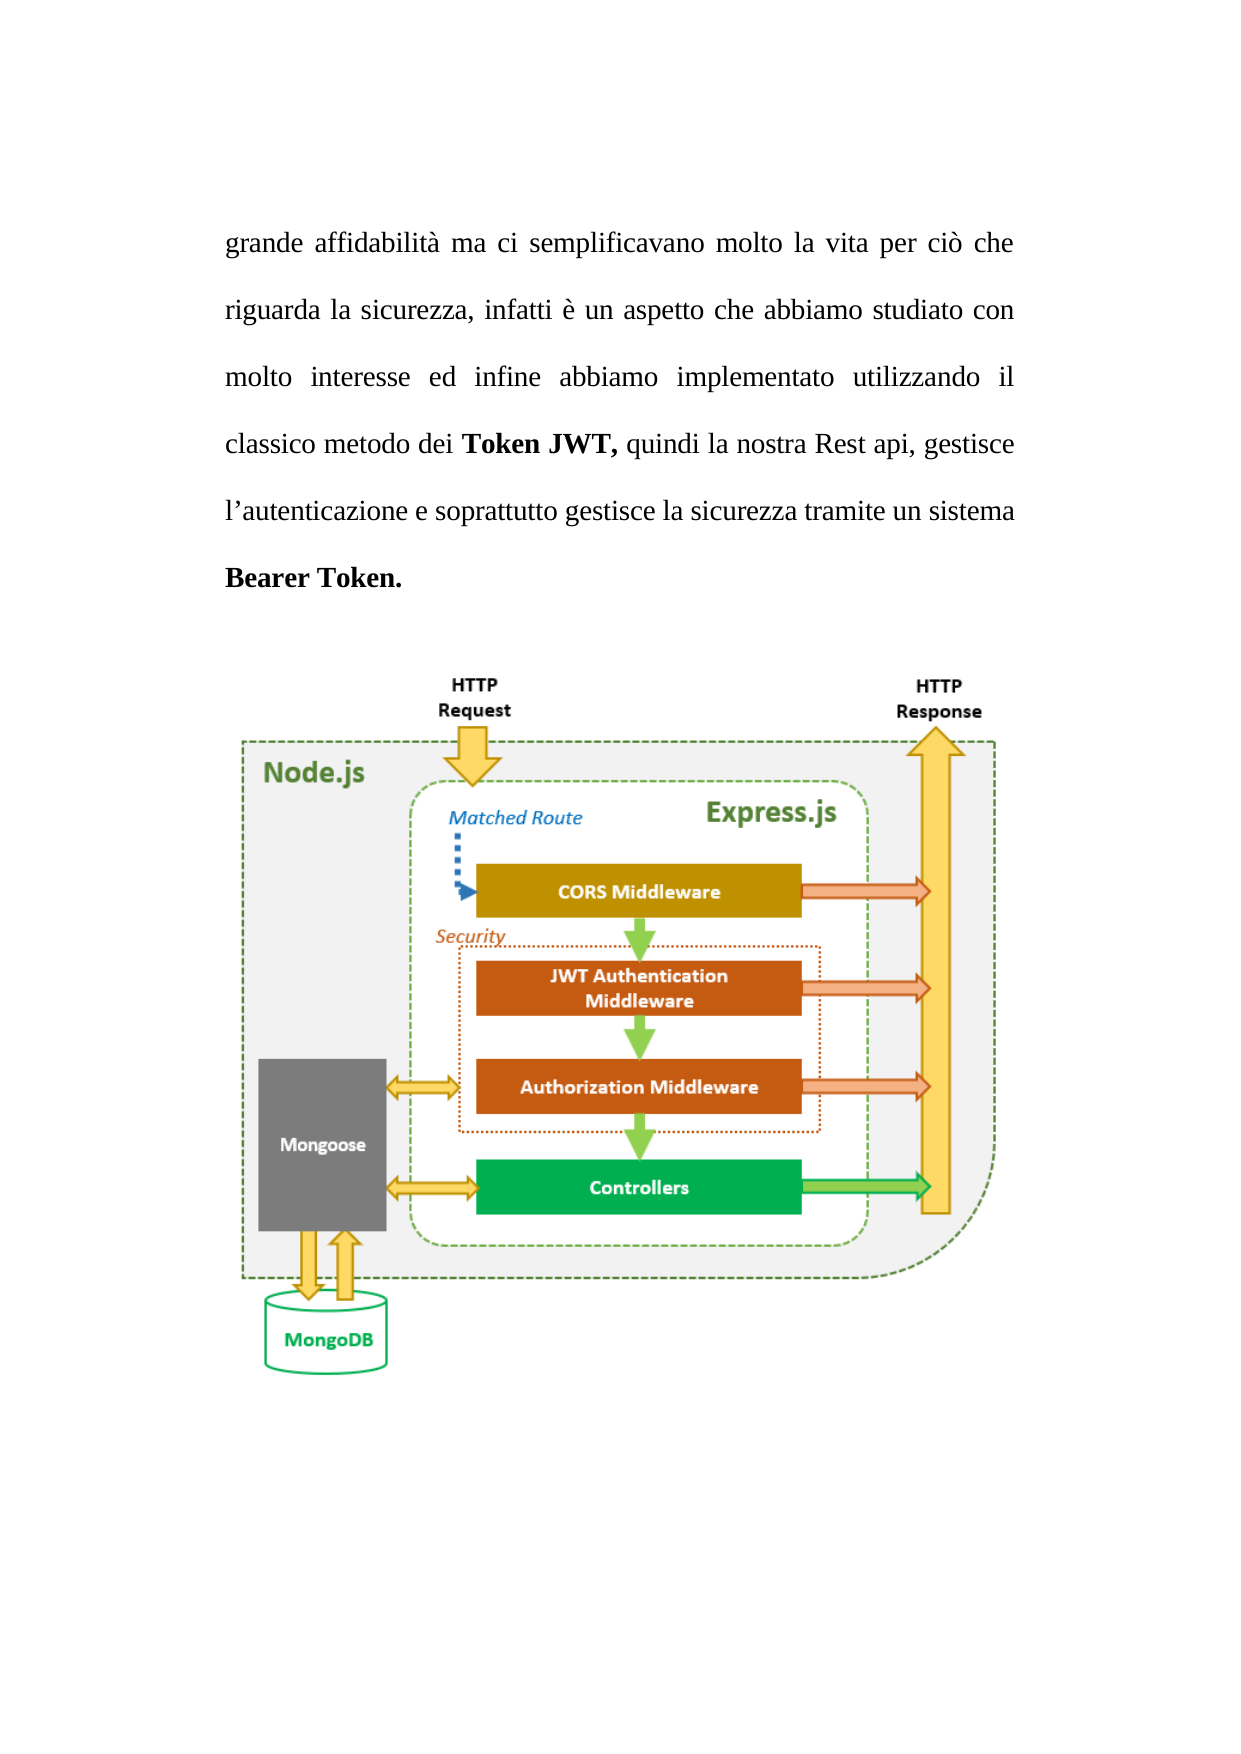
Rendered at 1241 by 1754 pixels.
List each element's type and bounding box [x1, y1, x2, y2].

picture [225, 652, 1015, 1399]
text [225, 225, 1015, 594]
